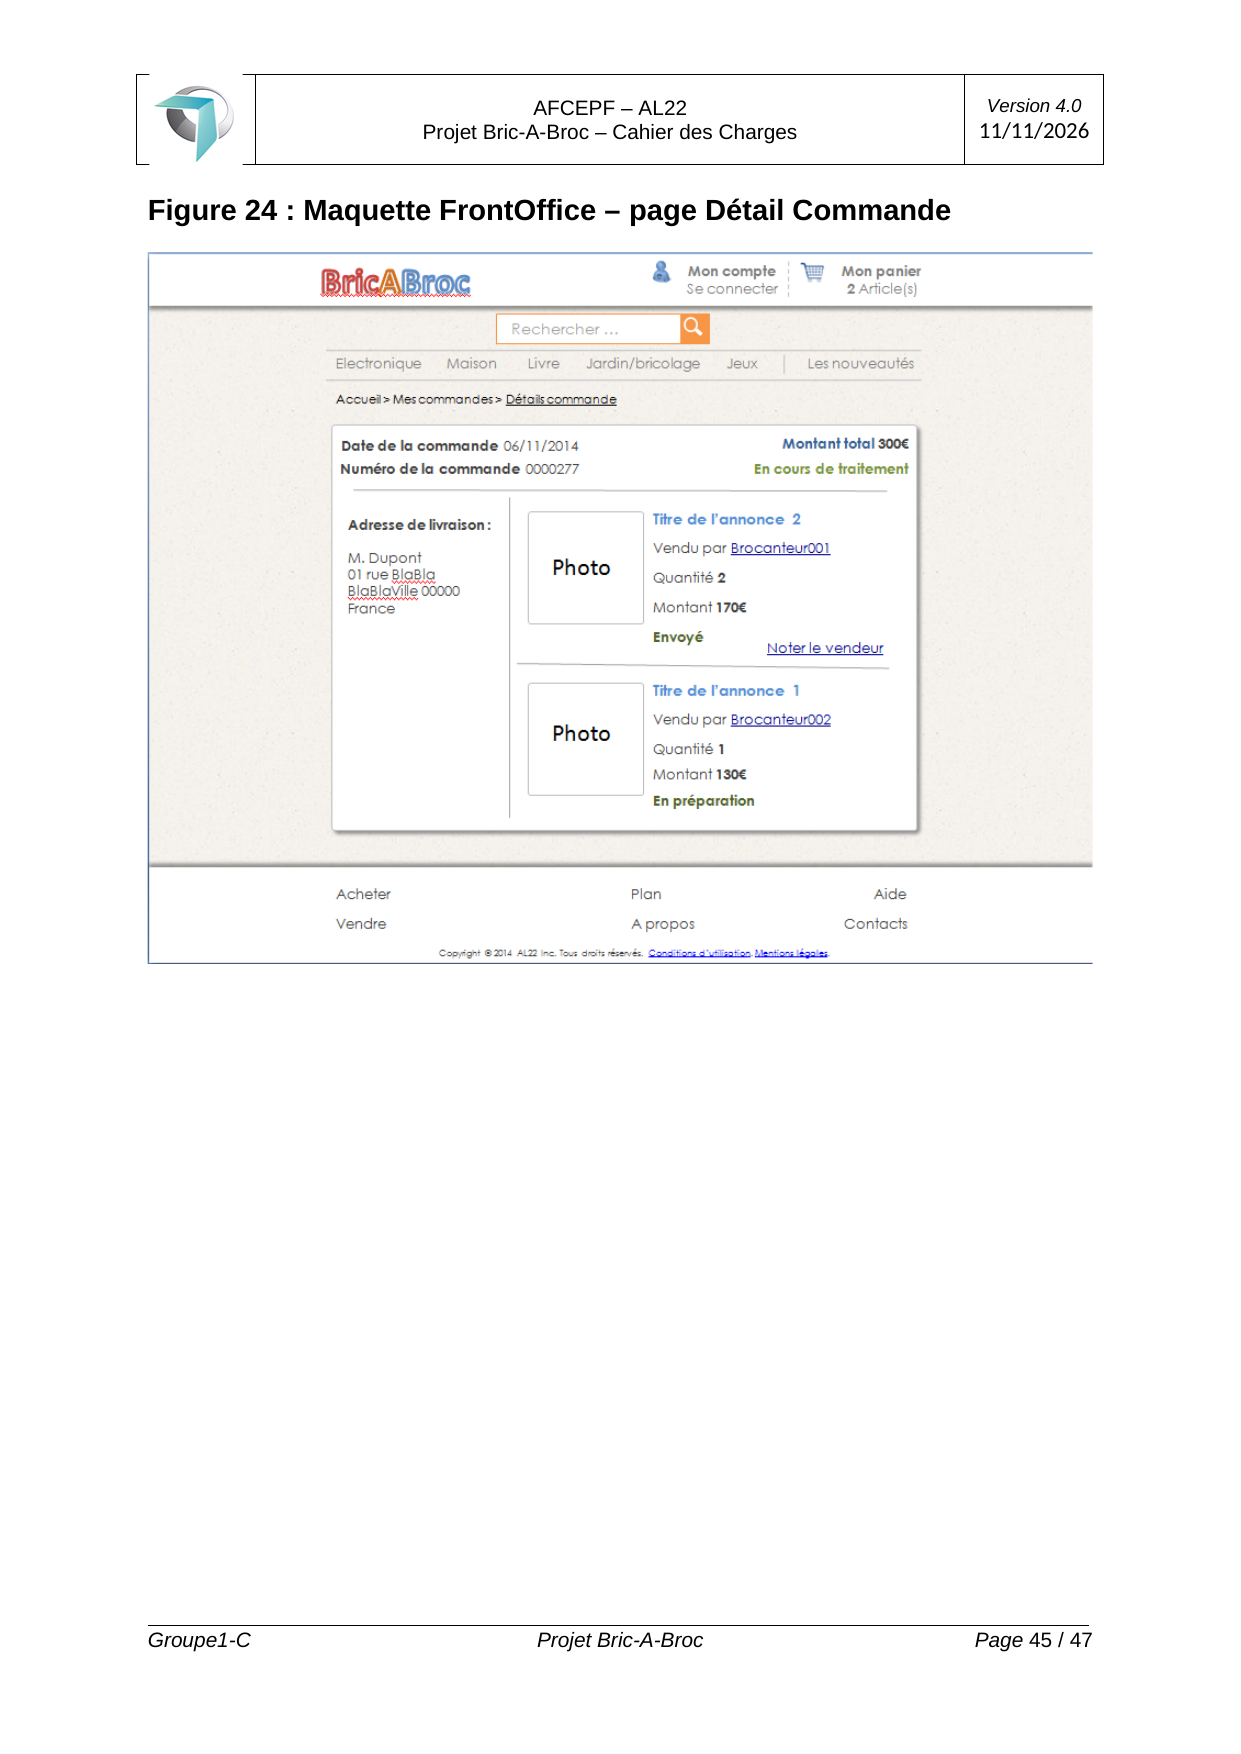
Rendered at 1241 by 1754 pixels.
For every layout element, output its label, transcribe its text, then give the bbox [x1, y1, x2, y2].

subtitle Figure 24 : Maquette FrontOffice – page Détail Commande [148, 193, 1093, 227]
picture [149, 74, 243, 165]
picture [147, 252, 1093, 964]
